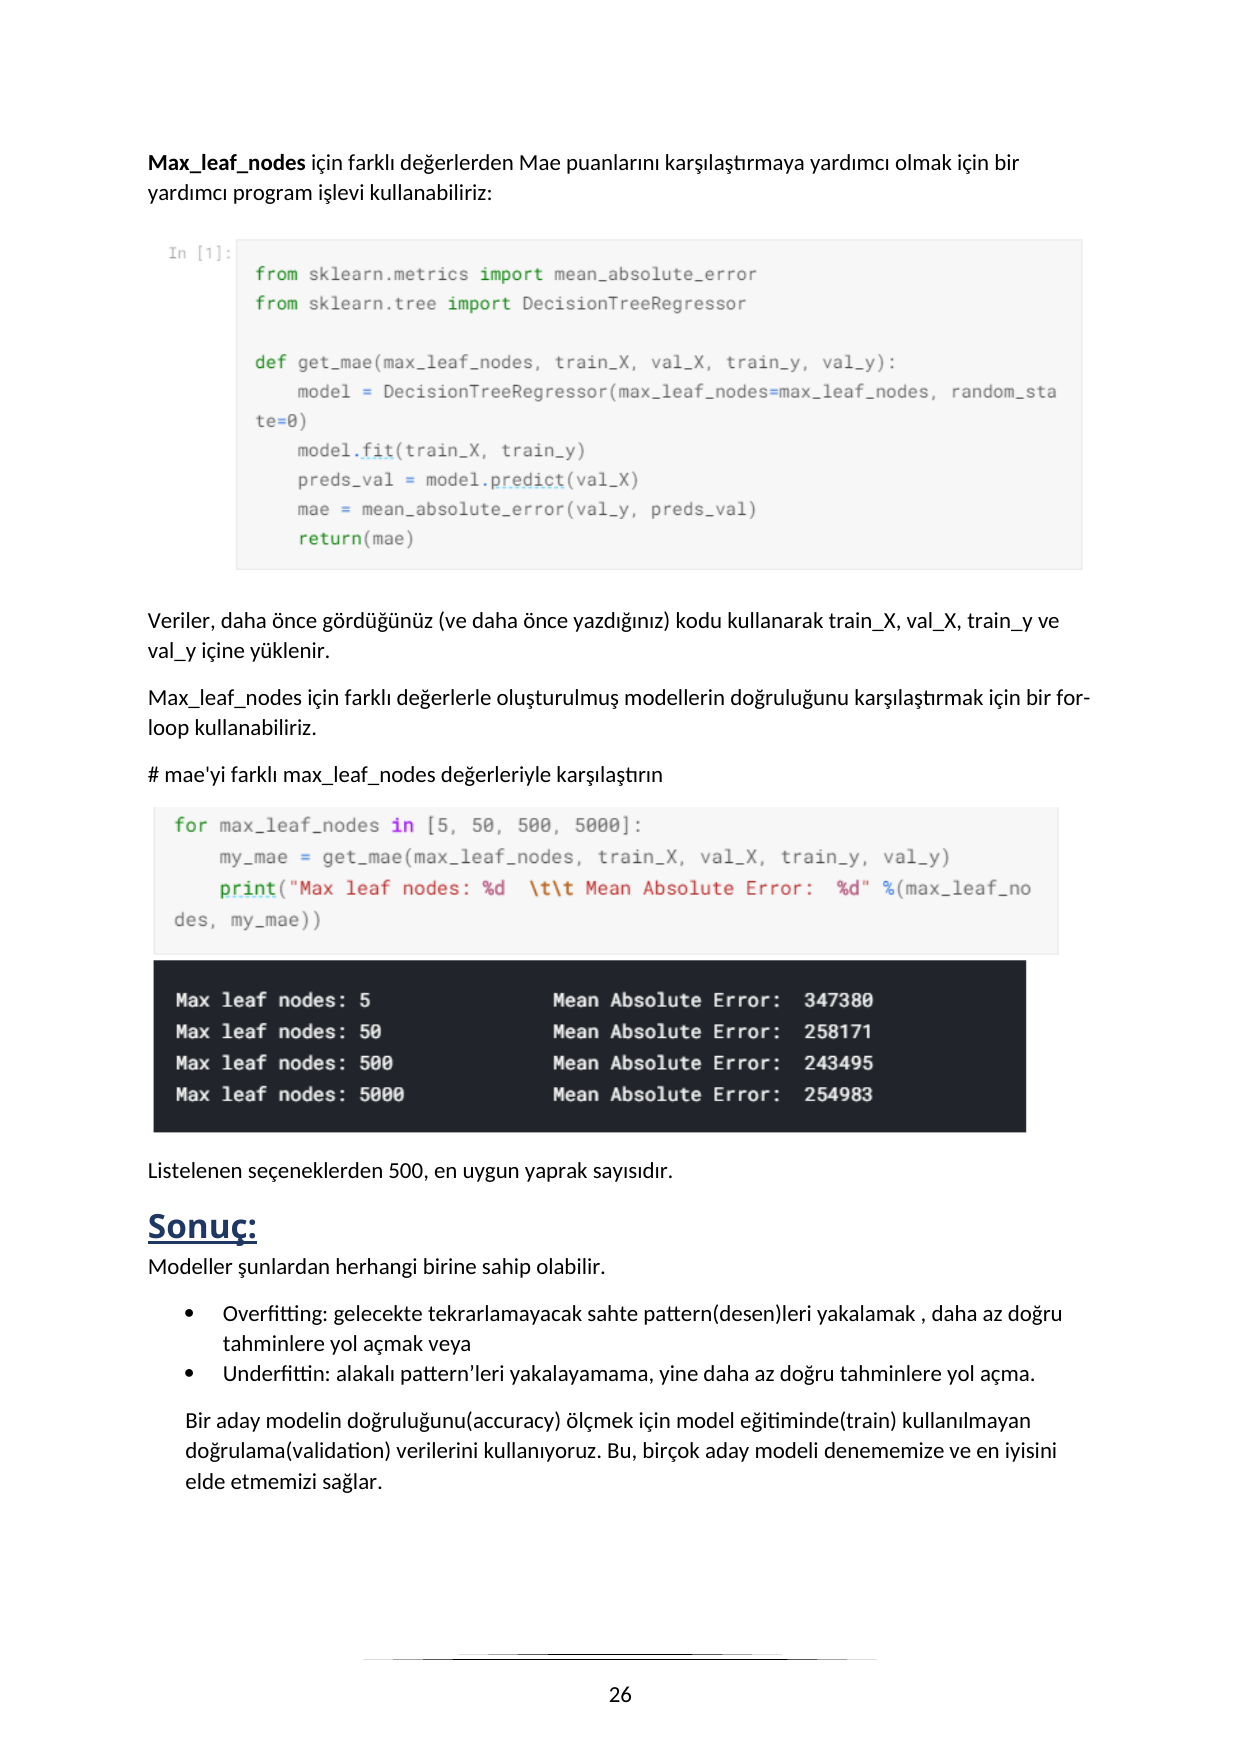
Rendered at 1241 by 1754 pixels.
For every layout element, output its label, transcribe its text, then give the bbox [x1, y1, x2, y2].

text Modeller şunlardan herhangi birine sahip olabilir. [148, 1252, 1093, 1280]
text # mae'yi farklı max_leaf_nodes değerleriyle karşılaştırın [148, 760, 1093, 788]
text Listelenen seçeneklerden 500, en uygun yaprak sayısıdır. [148, 1156, 1093, 1184]
text Veriler, daha önce gördüğünüz (ve daha önce yazdığınız) kodu kullanarak train_X, val_X, train_y ve val_y içine yüklenir. [148, 606, 1093, 664]
picture [147, 224, 1093, 588]
text Max_leaf_nodes için farklı değerlerden Mae puanlarını karşılaştırmaya yardımcı olmak için bir yardımcı program işlevi kullanabiliriz: [148, 148, 1093, 206]
subtitle Sonuç: [148, 1203, 1093, 1249]
list Overfitting: gelecekte tekrarlamayacak sahte pattern(desen)leri yakalamak , daha az doğru tahminlere yol açmak veya [185, 1299, 1093, 1357]
picture [147, 807, 1093, 1138]
list Underfittin: alakalı pattern’leri yakalayamama, yine daha az doğru tahminlere yol açma. [185, 1359, 1093, 1387]
text Bir aday modelin doğruluğunu(accuracy) ölçmek için model eğitiminde(train) kullanılmayan doğrulama(validation) verilerini kullanıyoruz. Bu, birçok aday modeli denememize ve en iyisini elde etmemizi sağlar. [185, 1406, 1093, 1495]
text Max_leaf_nodes için farklı değerlerle oluşturulmuş modellerin doğruluğunu karşılaştırmak için bir for-loop kullanabiliriz. [148, 683, 1093, 741]
